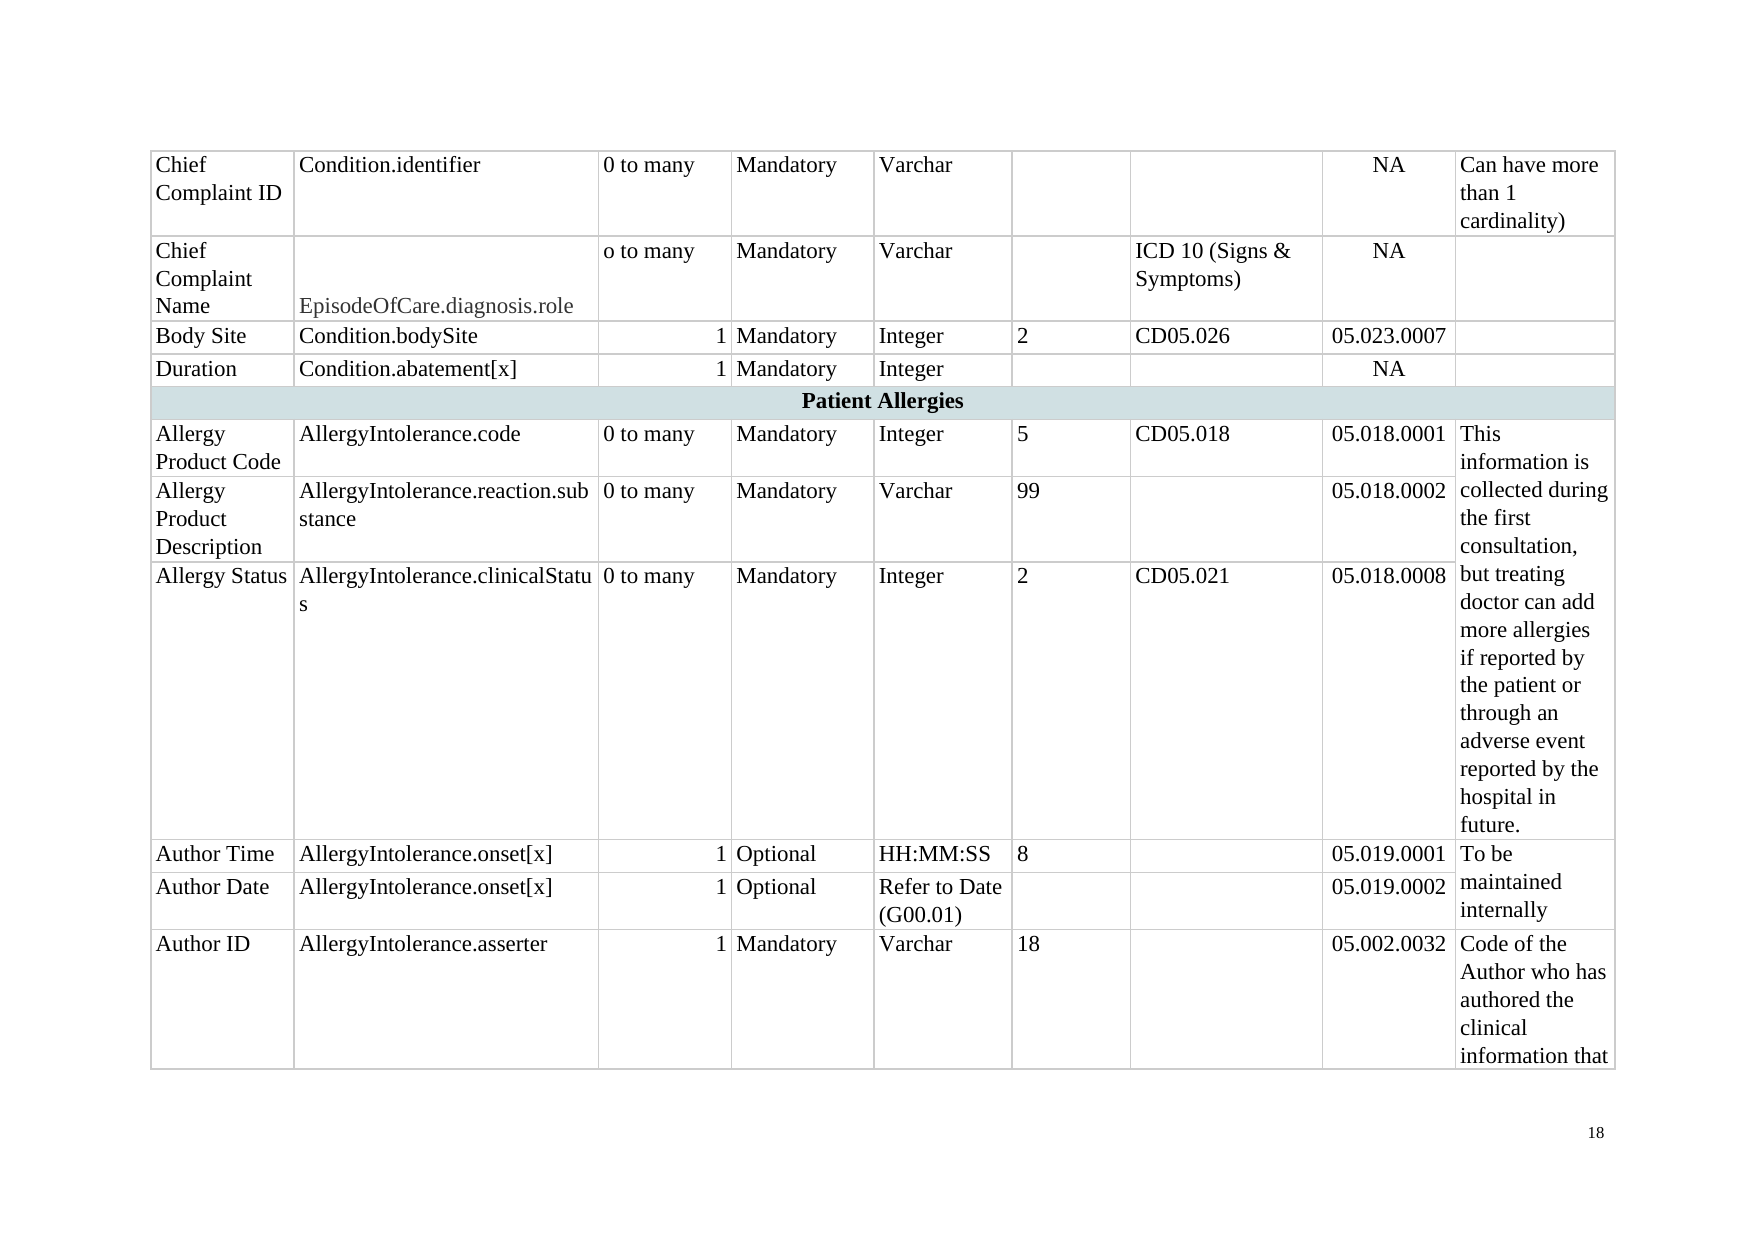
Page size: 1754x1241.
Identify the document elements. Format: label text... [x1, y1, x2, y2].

table_cell [1131, 477, 1322, 561]
table_cell HH:MM:SS [875, 840, 1011, 872]
table_cell Mandatory [732, 930, 873, 1068]
table_cell 0 to many [599, 477, 731, 561]
table_cell Varchar [875, 237, 1011, 320]
table_cell [1013, 152, 1130, 235]
table_cell 2 [1013, 322, 1130, 353]
table_cell 05.019.0002 [1323, 873, 1455, 929]
table_cell Mandatory [732, 477, 873, 561]
table_cell Integer [875, 322, 1011, 353]
table_cell 05.018.0002 [1323, 477, 1455, 561]
table_cell Allergy Product Code [152, 420, 293, 476]
table_cell Author ID [152, 930, 293, 1068]
table_cell Integer [875, 563, 1011, 839]
table_cell [1131, 930, 1322, 1068]
table_cell To be maintained internally [1456, 840, 1614, 929]
table_cell 05.002.0032 [1323, 930, 1455, 1068]
table_cell Author Date [152, 873, 293, 929]
table_cell Body Site [152, 322, 293, 353]
table_cell [1131, 152, 1322, 235]
table_cell Allergy Status [152, 563, 293, 839]
table_cell AllergyIntolerance.clinicalStatus [295, 563, 598, 839]
table_cell [1131, 355, 1322, 386]
table_cell [1456, 322, 1614, 353]
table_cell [1456, 930, 1614, 1068]
table_cell 1 [599, 840, 731, 872]
table_cell AllergyIntolerance.onset[x] [295, 840, 598, 872]
table_cell [1013, 873, 1130, 929]
table_cell Refer to Date (G00.01) [875, 873, 1011, 929]
table_cell Integer [875, 420, 1011, 476]
table_cell This information is collected during the first consultation, but treating doctor can add more allergies if reported by the patient or through an adverse event reported by the hospital in future. [1456, 420, 1614, 839]
table_cell [1456, 237, 1614, 320]
table_cell 0 to many [599, 420, 731, 476]
table_cell 1 [599, 930, 731, 1068]
table_cell o to many [599, 237, 731, 320]
table_cell 1 [599, 322, 731, 353]
table_cell 99 [1013, 477, 1130, 561]
table_cell 05.019.0001 [1323, 840, 1455, 872]
table_cell 0 to many [599, 563, 731, 839]
table_cell NA [1323, 355, 1455, 386]
table_cell [1456, 355, 1614, 386]
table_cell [295, 930, 598, 1068]
table_cell 5 [1013, 420, 1130, 476]
table_cell Mandatory [732, 322, 873, 353]
table_cell Mandatory [732, 237, 873, 320]
table_cell AllergyIntolerance.code [295, 420, 598, 476]
table_cell [1013, 355, 1130, 386]
table_cell CD05.018 [1131, 420, 1322, 476]
table_cell Condition.abatement[x] [295, 355, 598, 386]
table_cell Mandatory [732, 355, 873, 386]
table_cell Patient Allergies [152, 387, 1614, 419]
table_cell Mandatory [732, 152, 873, 235]
table_cell [1131, 840, 1322, 872]
table_cell AllergyIntolerance.onset[x] [295, 873, 598, 929]
table_cell [1013, 237, 1130, 320]
table_cell [1131, 873, 1322, 929]
table_cell 05.018.0008 [1323, 563, 1455, 839]
table_cell Author Time [152, 840, 293, 872]
table_cell CD05.026 [1131, 322, 1322, 353]
table_cell Integer [875, 355, 1011, 386]
table_cell ICD 10 (Signs & Symptoms) [1131, 237, 1322, 320]
table_cell Varchar [875, 930, 1011, 1068]
table_cell NA [1323, 152, 1455, 235]
table_cell Optional [732, 873, 873, 929]
table_cell 1 [599, 873, 731, 929]
table_cell Can have more than 1 cardinality) [1456, 152, 1614, 235]
table_cell 05.023.0007 [1323, 322, 1455, 353]
table_cell 1 [599, 355, 731, 386]
table_cell Optional [732, 840, 873, 872]
table_cell 0 to many [599, 152, 731, 235]
table_cell AllergyIntolerance.reaction.substance [295, 477, 598, 561]
table_cell Varchar [875, 152, 1011, 235]
table_cell Duration [152, 355, 293, 386]
table_cell Mandatory [732, 420, 873, 476]
table_cell 05.018.0001 [1323, 420, 1455, 476]
table_cell CD05.021 [1131, 563, 1322, 839]
table_cell Chief Complaint Name [152, 237, 293, 320]
table_cell Chief Complaint ID [152, 152, 293, 235]
table_cell Mandatory [732, 563, 873, 839]
table_cell Condition.identifier [295, 152, 598, 235]
table_cell EpisodeOfCare.diagnosis.role [295, 237, 598, 320]
table_cell Varchar [875, 477, 1011, 561]
table_cell 8 [1013, 840, 1130, 872]
table_cell 2 [1013, 563, 1130, 839]
table_cell Condition.bodySite [295, 322, 598, 353]
table_cell 18 [1013, 930, 1130, 1068]
table_cell NA [1323, 237, 1455, 320]
table_cell Allergy Product Description [152, 477, 293, 561]
